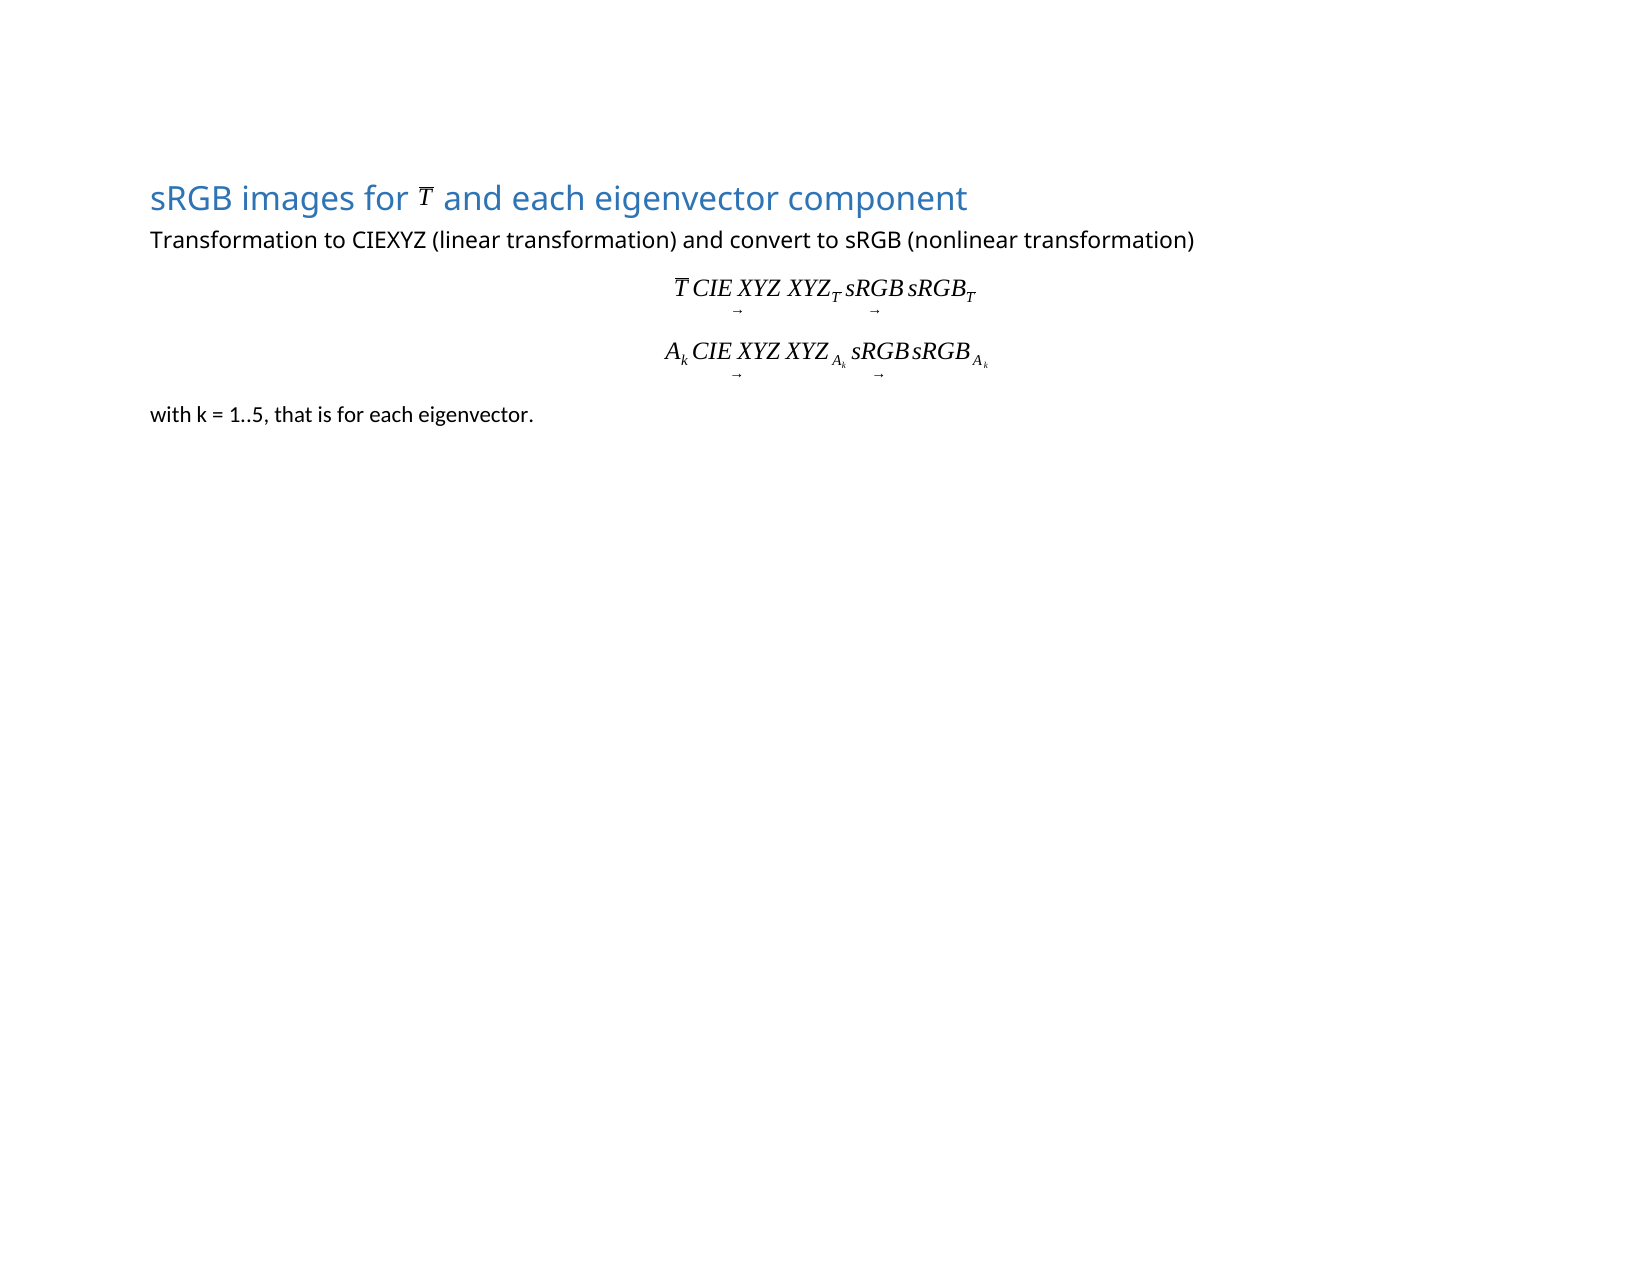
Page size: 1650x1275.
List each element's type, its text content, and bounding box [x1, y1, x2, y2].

text with k = 1..5, that is for each eigenvector. [150, 400, 1500, 428]
subtitle sRGB images for and each eigenvector component [150, 175, 1500, 220]
text Transformation to CIEXYZ (linear transformation) and convert to sRGB (nonlinear transformation) [150, 224, 1500, 255]
